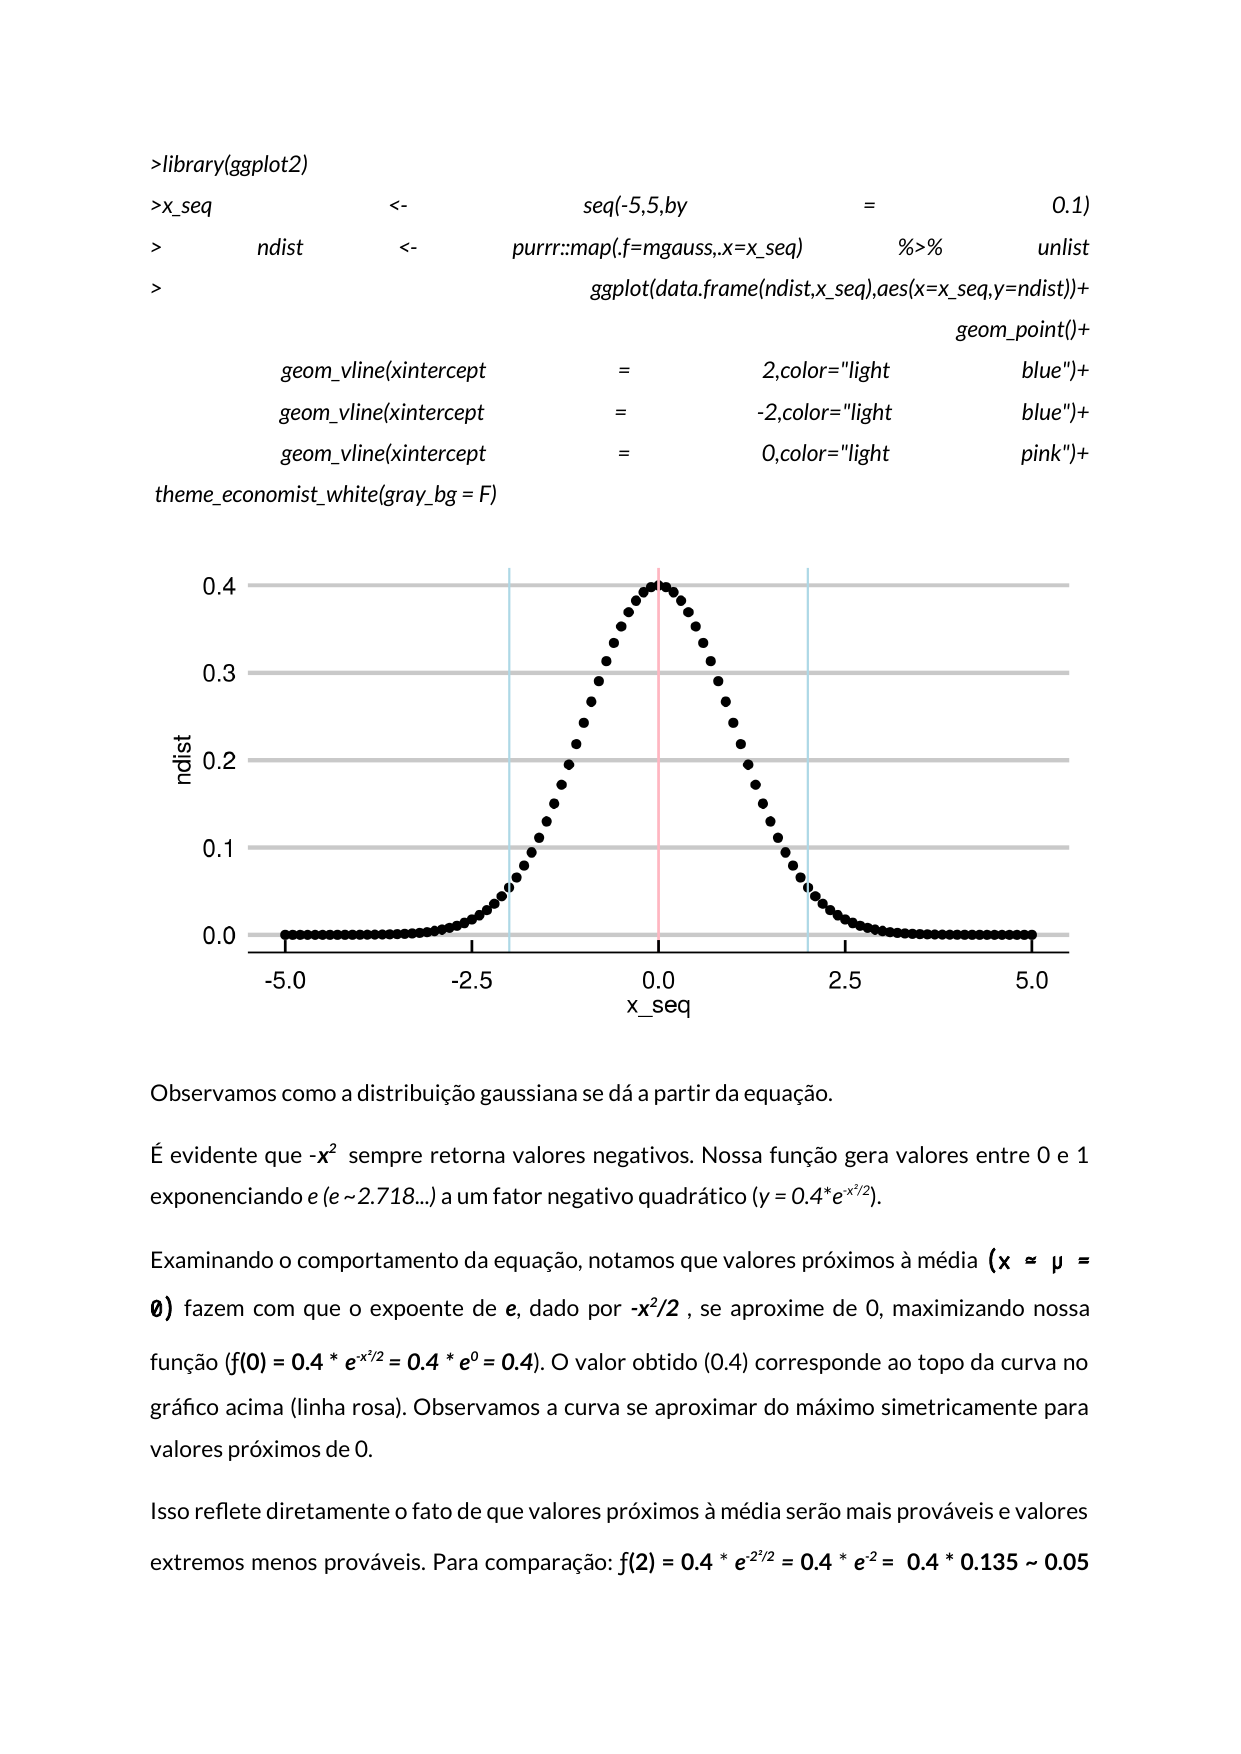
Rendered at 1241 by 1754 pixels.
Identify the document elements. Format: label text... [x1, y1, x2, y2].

text É evidente que -x2 sempre retorna valores negativos. Nossa função gera valores entre 0 e 1 exponenciando e (e ~2.718...) a um fator negativo quadrático (y = 0.4*e-x²/2). [150, 1141, 1090, 1209]
picture [150, 542, 1091, 1045]
text >library(ggplot2) >x_seq <- seq(-5,5,by = 0.1) > ndist <- purrr::map(.f=mgauss,.x=x_seq) %>% unlist > ggplot(data.frame(ndist,x_seq),aes(x=x_seq,y=ndist))+ geom_point()+ geom_vline(xintercept = 2,color="light blue")+ geom_vline(xintercept = -2,color="light blue")+ geom_vline(xintercept = 0,color="light pink")+ theme_economist_white(gray_bg = F) [150, 150, 1090, 507]
text Examinando o comportamento da equação, notamos que valores próximos à média (x ≃ μ = 0) fazem com que o expoente de e, dado por -x2/2 , se aproxime de 0, maximizando nossa função (ƒ(0) = 0.4 * e-x²/2 = 0.4 * e0 = 0.4). O valor obtido (0.4) corresponde ao topo da curva no gráfico acima (linha rosa). Observamos a curva se aproximar do máximo simetricamente para valores próximos de 0. [150, 1244, 1090, 1462]
text Observamos como a distribuição gaussiana se dá a partir da equação. [150, 1079, 1090, 1106]
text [150, 1497, 1090, 1579]
